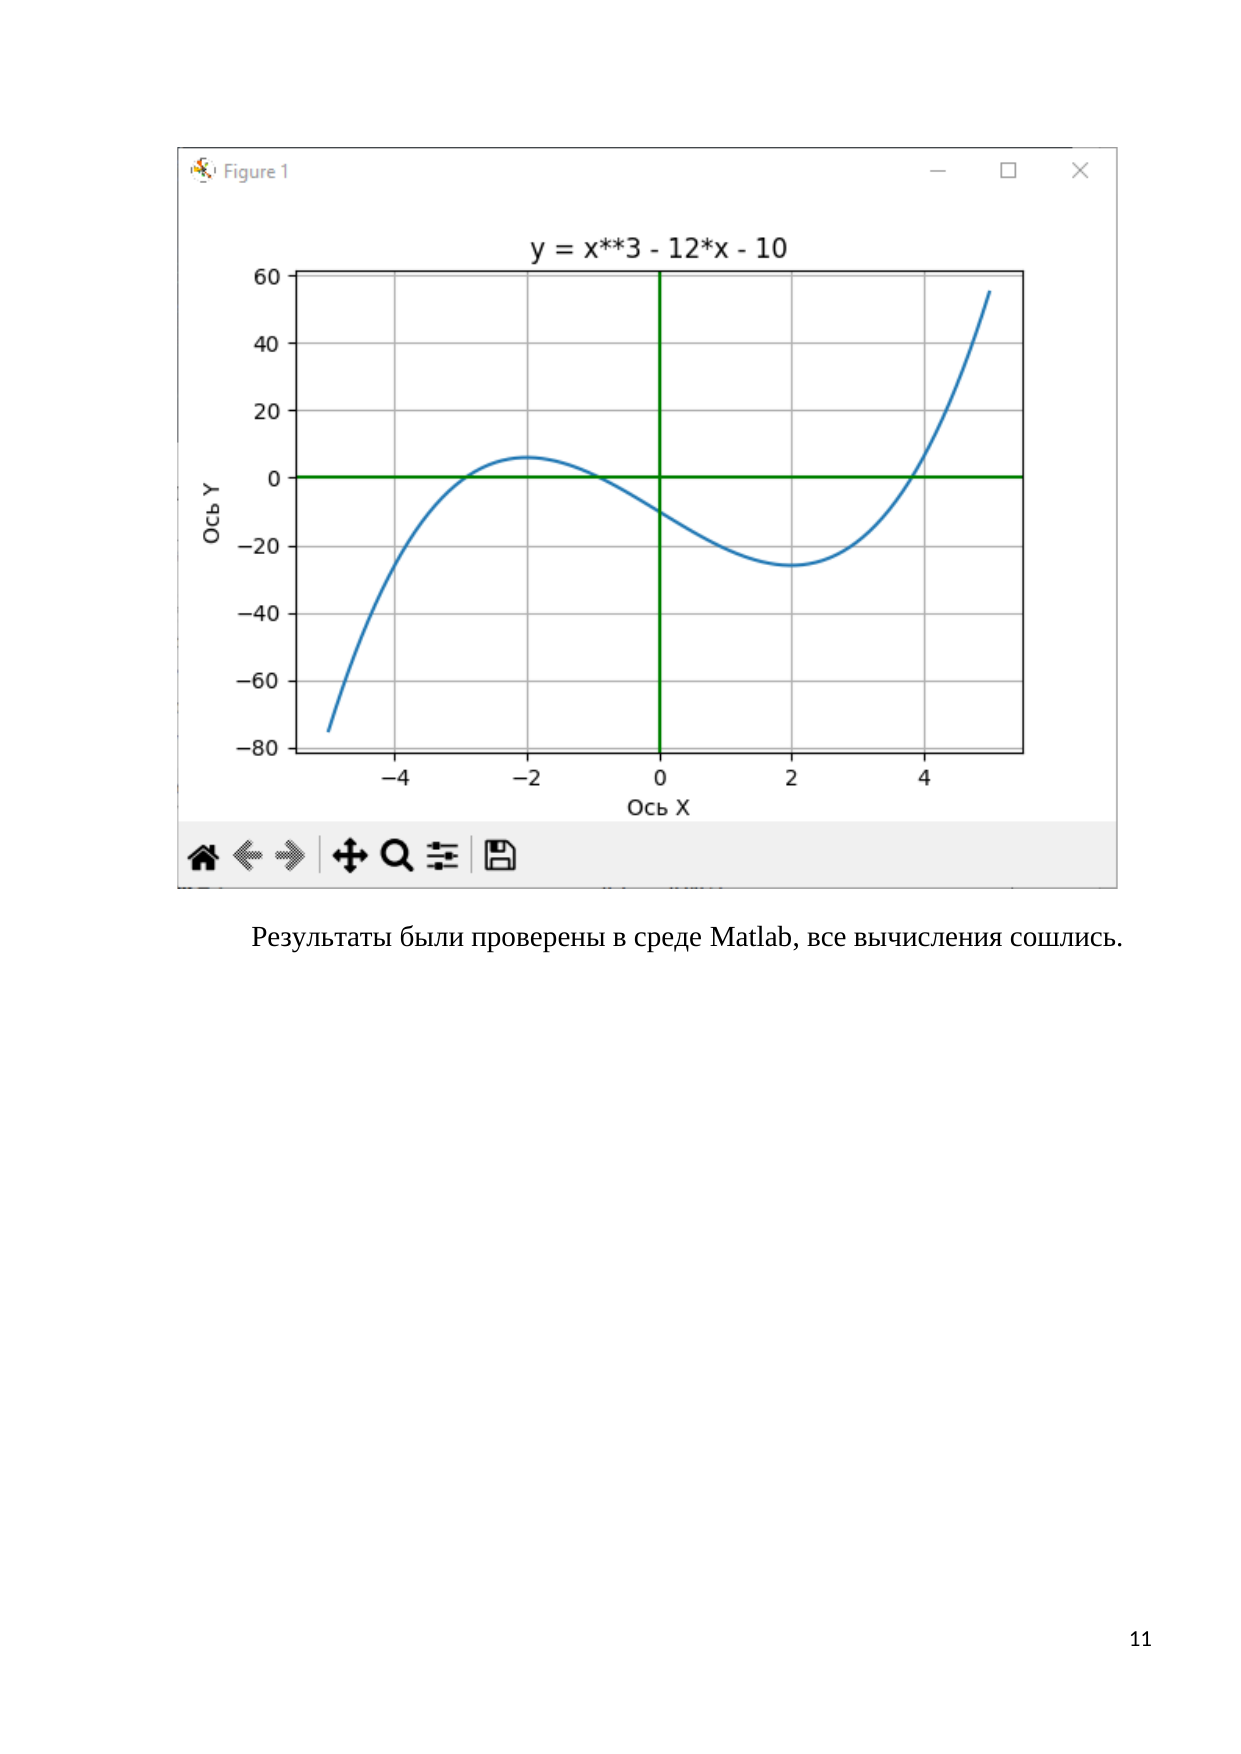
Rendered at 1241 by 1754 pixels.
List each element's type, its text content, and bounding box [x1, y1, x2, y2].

text Результаты были проверены в среде Matlab, все вычисления сошлись. [177, 919, 1152, 952]
picture [177, 147, 1118, 889]
